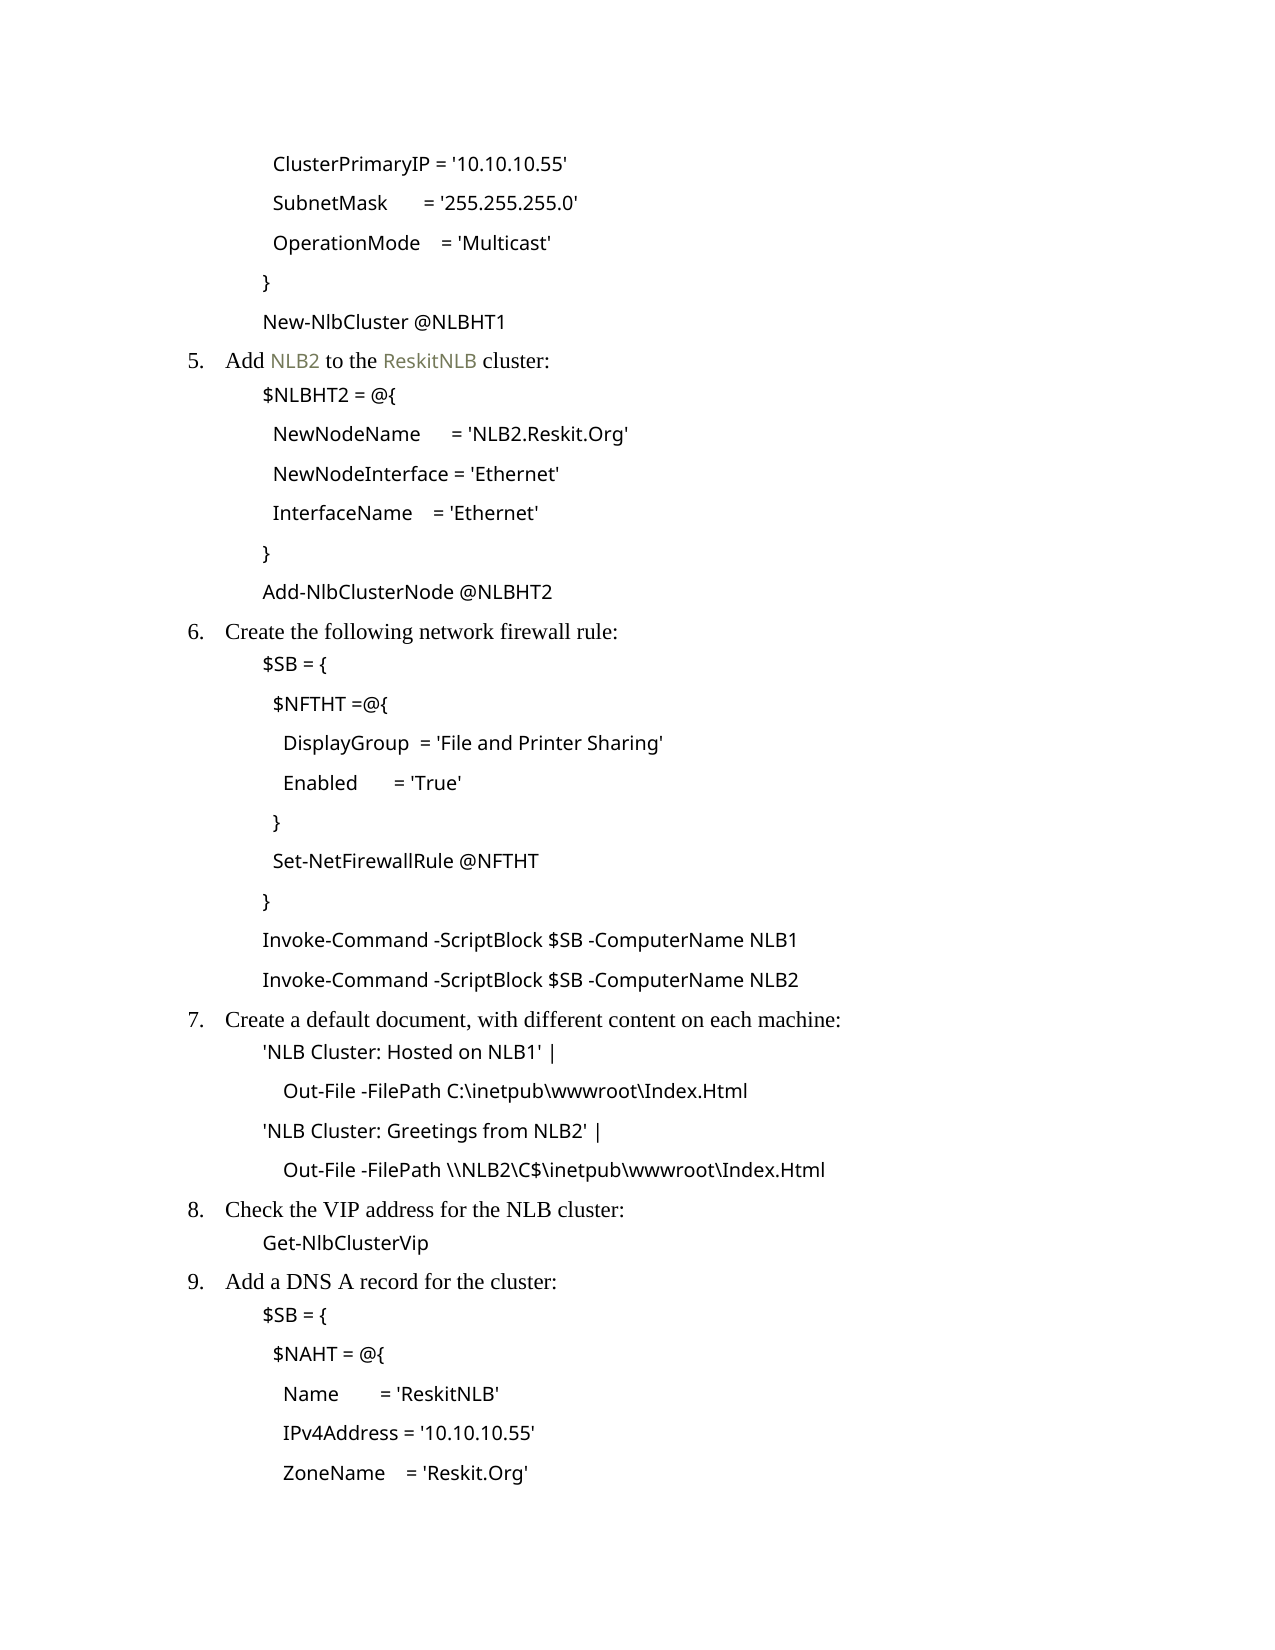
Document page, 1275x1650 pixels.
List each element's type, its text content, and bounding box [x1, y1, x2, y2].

text $NFTHT =@{ [262, 690, 1125, 717]
text Set-NetFirewallRule @NFTHT [262, 848, 1125, 875]
text $SB = { [262, 1301, 1125, 1328]
text IPv4Address = '10.10.10.55' [262, 1419, 1125, 1446]
text Add a DNS A record for the cluster: [187, 1268, 1087, 1294]
text } [262, 887, 1125, 914]
text ZoneName = 'Reskit.Org' [262, 1459, 1125, 1486]
text Enabled = 'True' [262, 769, 1125, 796]
text Check the VIP address for the NLB cluster: [187, 1196, 1087, 1222]
text DisplayGroup = 'File and Printer Sharing' [262, 729, 1125, 756]
text $SB = { [262, 650, 1125, 677]
text Get-NlbClusterVip [262, 1229, 1125, 1256]
text $NAHT = @{ [262, 1340, 1125, 1367]
text Add NLB2 to the ReskitNLB cluster: [187, 347, 1087, 374]
text Out-File -FilePath C:\inetpub\wwwroot\Index.Html [262, 1078, 1125, 1105]
text OperationMode = 'Multicast' [262, 229, 1125, 256]
text Name = 'ReskitNLB' [262, 1380, 1125, 1407]
text 'NLB Cluster: Hosted on NLB1' | [262, 1038, 1125, 1065]
text Invoke-Command -ScriptBlock $SB -ComputerName NLB1 [262, 927, 1125, 954]
text InterfaceName = 'Ethernet' [262, 499, 1125, 526]
text 'NLB Cluster: Greetings from NLB2' | [262, 1117, 1125, 1144]
text $NLBHT2 = @{ [262, 381, 1125, 408]
text New-NlbCluster @NLBHT1 [262, 308, 1125, 335]
text } [262, 268, 1125, 295]
text ClusterPrimaryIP = '10.10.10.55' [262, 150, 1125, 177]
text Add-NlbClusterNode @NLBHT2 [262, 578, 1125, 605]
text } [262, 539, 1125, 566]
text NewNodeName = 'NLB2.Reskit.Org' [262, 420, 1125, 447]
text NewNodeInterface = 'Ethernet' [262, 460, 1125, 487]
text Create a default document, with different content on each machine: [187, 1006, 1087, 1032]
text Create the following network firewall rule: [187, 618, 1087, 644]
text } [262, 808, 1125, 835]
text Invoke-Command -ScriptBlock $SB -ComputerName NLB2 [262, 966, 1125, 993]
text SubnetMask = '255.255.255.0' [262, 189, 1125, 216]
text Out-File -FilePath \\NLB2\C$\inetpub\wwwroot\Index.Html [262, 1157, 1125, 1184]
